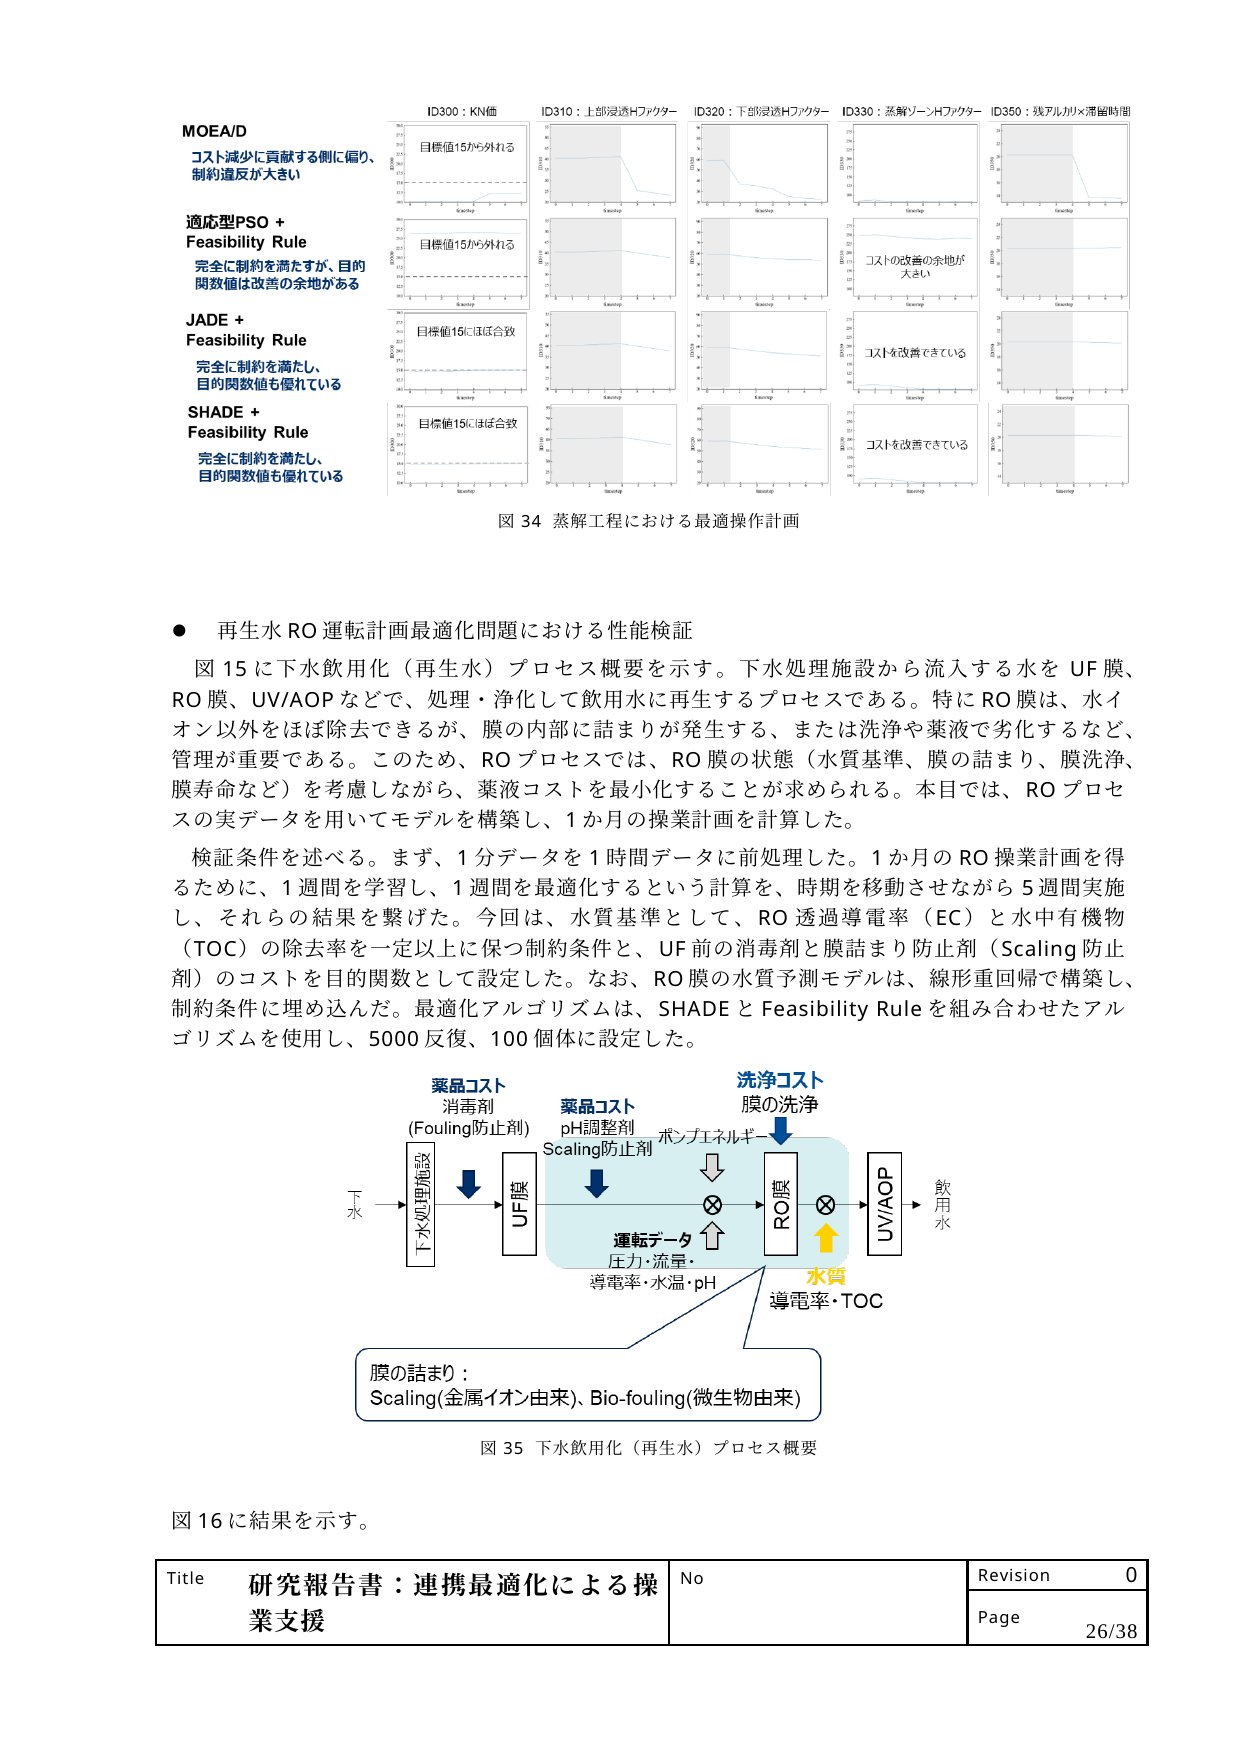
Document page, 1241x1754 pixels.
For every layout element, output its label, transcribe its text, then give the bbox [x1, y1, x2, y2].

text 図16に結果を示す。 [171, 1504, 1126, 1534]
text 検証条件を述べる。まず、1分データを1時間データに前処理した。1か月のRO操業計画を得るために、1週間を学習し、1週間を最適化するという計算を、時期を移動させながら5週間実施し、それらの結果を繋げた。今回は、水質基準として、RO透過導電率（EC）と水中有機物（TOC）の除去率を一定以上に保つ制約条件と、UF前の消毒剤と膜詰まり防止剤（Scaling防止剤）のコストを目的関数として設定した。なお、RO膜の水質予測モデルは、線形重回帰で構築し、制約条件に埋め込んだ。最適化アルゴリズムは、SHADEとFeasibility Ruleを組み合わせたアルゴリズムを使用し、5000反復、100個体に設定した。 [171, 842, 1126, 1052]
picture [334, 1060, 963, 1422]
list 再生水RO運転計画最適化問題における性能検証 [171, 614, 1126, 644]
text 図15に下水飲用化（再生水）プロセス概要を示す。下水処理施設から流入する水をUF膜、RO膜、UV/AOPなどで、処理・浄化して飲用水に再生するプロセスである。特にRO膜は、水イオン以外をほぼ除去できるが、膜の内部に詰まりが発生する、または洗浄や薬液で劣化するなど、管理が重要である。このため、ROプロセスでは、RO膜の状態（水質基準、膜の詰まり、膜洗浄、膜寿命など）を考慮しながら、薬液コストを最小化することが求められる。本目では、ROプロセスの実データを用いてモデルを構築し、1か月の操業計画を計算した。 [171, 653, 1126, 833]
picture [171, 100, 1142, 496]
